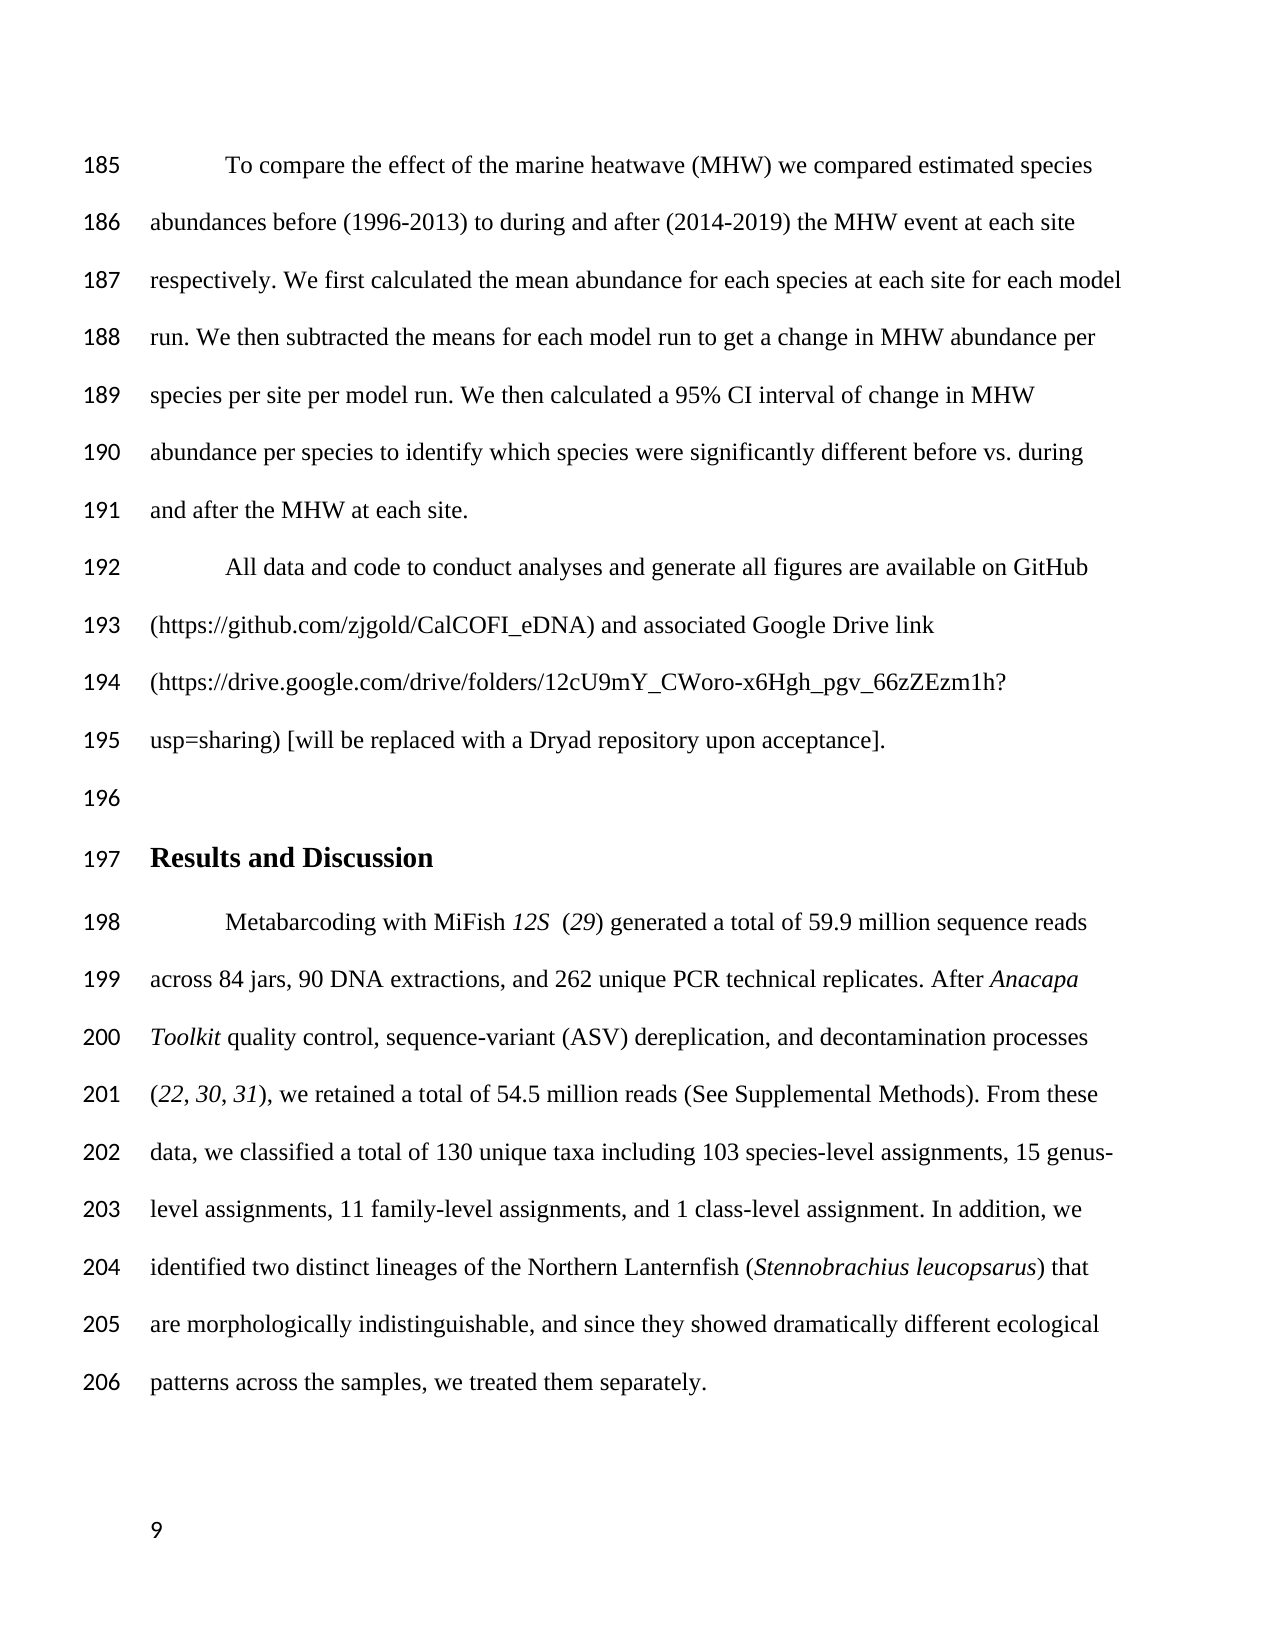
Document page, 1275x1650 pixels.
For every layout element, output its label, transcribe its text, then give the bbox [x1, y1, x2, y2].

text All data and code to conduct analyses and generate all figures are available on GitHub (https://github.com/zjgold/CalCOFI_eDNA) and associated Google Drive link (https://drive.google.com/drive/folders/12cU9mY_CWoro-x6Hgh_pgv_66zZEzm1h?usp=sharing) [will be replaced with a Dryad repository upon acceptance]. [150, 552, 1125, 754]
text To compare the effect of the marine heatwave (MHW) we compared estimated species abundances before (1996-2013) to during and after (2014-2019) the MHW event at each site respectively. We first calculated the mean abundance for each species at each site for each model run. We then subtracted the means for each model run to get a change in MHW abundance per species per site per model run. We then calculated a 95% CI interval of change in MHW abundance per species to identify which species were significantly different before vs. during and after the MHW at each site. [150, 150, 1125, 524]
text Results and Discussion [150, 840, 1125, 873]
text Metabarcoding with MiFish 12S (29) generated a total of 59.9 million sequence reads across 84 jars, 90 DNA extractions, and 262 unique PCR technical replicates. After Anacapa Toolkit quality control, sequence-variant (ASV) dereplication, and decontamination processes (22, 30, 31), we retained a total of 54.5 million reads (See Supplemental Methods). From these data, we classified a total of 130 unique taxa including 103 species-level assignments, 15 genus-level assignments, 11 family-level assignments, and 1 class-level assignment. In addition, we identified two distinct lineages of the Northern Lanternfish (Stennobrachius leucopsarus) that are morphologically indistinguishable, and since they showed dramatically different ecological patterns across the samples, we treated them separately. [150, 907, 1125, 1396]
